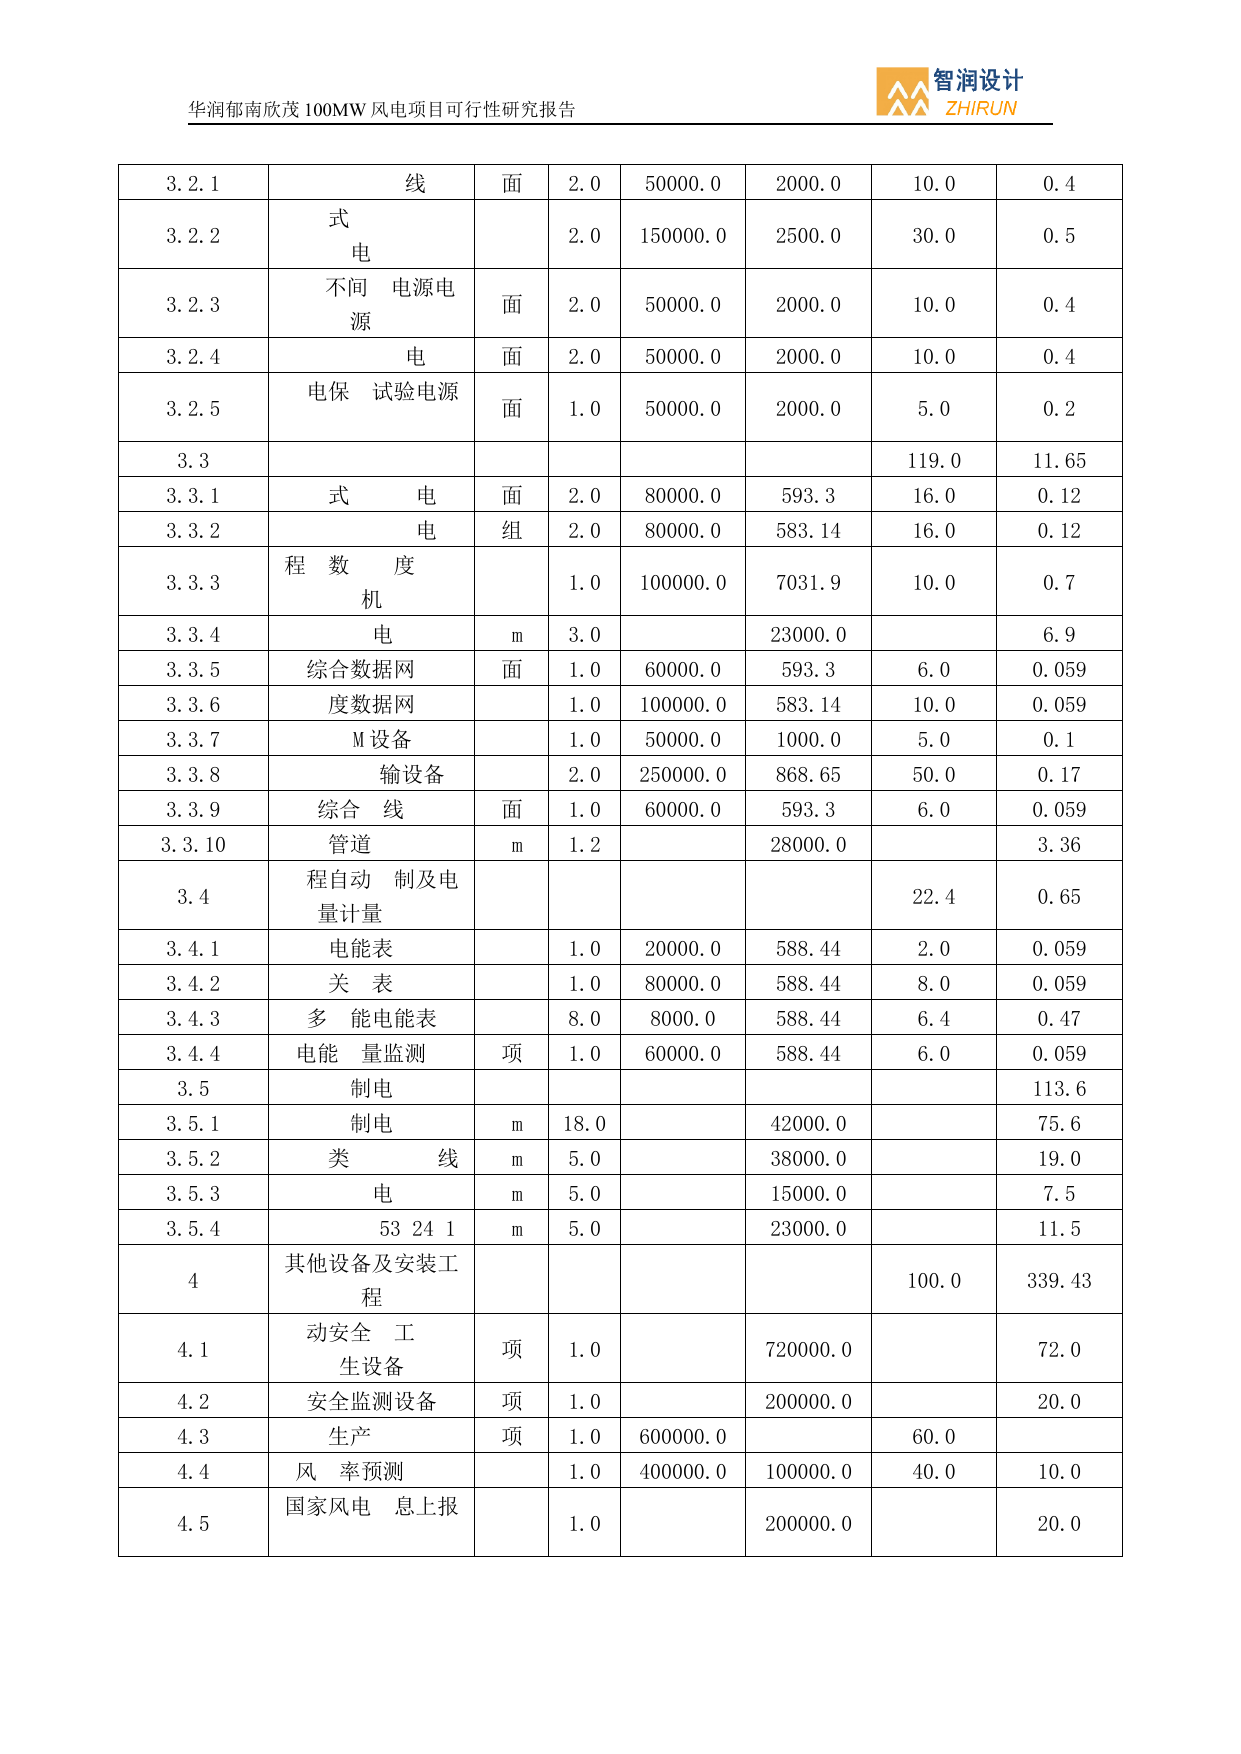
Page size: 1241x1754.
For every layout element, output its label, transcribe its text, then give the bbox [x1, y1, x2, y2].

table_cell - [746, 1418, 871, 1452]
table_cell - [746, 1245, 871, 1313]
table_cell 3.2.1 [119, 165, 268, 199]
table_cell 10.0 [872, 547, 996, 615]
table_cell 0.7 [997, 547, 1122, 615]
table_cell 电能表屏 [269, 930, 474, 964]
table_cell 光缆GYTA53 24B1 [269, 1210, 474, 1244]
table_cell - [621, 1245, 745, 1313]
table_cell 20.0 [997, 1383, 1122, 1417]
table_cell 100000.0 [746, 1453, 871, 1487]
table_cell 1.0 [549, 1453, 620, 1487]
table_cell - [872, 616, 996, 650]
table_cell 套 [475, 1488, 548, 1556]
table_cell 5.0 [549, 1210, 620, 1244]
table_cell - [872, 1210, 996, 1244]
table_cell 50000.0 [621, 269, 745, 337]
table_cell 40.0 [872, 1453, 996, 1487]
table_cell 电能质量监测屏 [269, 1035, 474, 1069]
table_cell - [475, 442, 548, 476]
table_cell 100000.0 [621, 547, 745, 615]
table_cell 6.4 [872, 1000, 996, 1034]
table_cell 0.17 [997, 756, 1122, 790]
table_cell 42000.0 [746, 1105, 871, 1139]
table_cell - [621, 1175, 745, 1209]
table_cell 通信直流充馈电屏 [269, 512, 474, 546]
table_cell - [475, 861, 548, 929]
table_cell 3.5.3 [119, 1175, 268, 1209]
table_cell 0.12 [997, 477, 1122, 511]
table_cell 1.0 [549, 1314, 620, 1382]
table_cell 1.0 [549, 965, 620, 999]
table_cell 0.059 [997, 1035, 1122, 1069]
table_cell 1.0 [549, 1418, 620, 1452]
table_cell 100000.0 [621, 686, 745, 720]
table_cell - [549, 861, 620, 929]
table_cell 直流系统馈线屏 [269, 165, 474, 199]
table_cell km [475, 1175, 548, 1209]
table_cell 10.0 [872, 165, 996, 199]
table_cell 管道光缆 [269, 826, 474, 860]
table_cell 面 [475, 269, 548, 337]
table_cell 套 [475, 547, 548, 615]
table_cell - [621, 1210, 745, 1244]
table_cell 1.0 [549, 651, 620, 685]
table_cell 8.0 [872, 965, 996, 999]
table_cell 200000.0 [746, 1488, 871, 1556]
table_cell 3.2.5 [119, 373, 268, 441]
table_cell - [475, 1245, 548, 1313]
table_cell - [997, 1418, 1122, 1452]
table_cell 1.0 [549, 721, 620, 755]
table_cell 3.3.3 [119, 547, 268, 615]
table_cell 1.0 [549, 791, 620, 825]
table_cell 80000.0 [621, 965, 745, 999]
table_cell 继电保护试验电源屏 [269, 373, 474, 441]
table_cell 3.36 [997, 826, 1122, 860]
table_cell - [872, 1383, 996, 1417]
table_cell 80000.0 [621, 512, 745, 546]
table_cell 3.2.3 [119, 269, 268, 337]
table_cell 面 [475, 165, 548, 199]
table_cell - [872, 1105, 996, 1139]
table_cell 22.4 [872, 861, 996, 929]
table_cell - [549, 1070, 620, 1104]
table_cell 11.65 [997, 442, 1122, 476]
table_cell - [621, 861, 745, 929]
table_cell 3.4.1 [119, 930, 268, 964]
table_cell 38000.0 [746, 1140, 871, 1174]
table_cell 2.0 [872, 930, 996, 964]
table_cell 直流系统充电屏 [269, 338, 474, 372]
table_cell km [475, 1105, 548, 1139]
table_cell 调度数据网屏 [269, 686, 474, 720]
table_cell 面 [475, 338, 548, 372]
table_cell 75.6 [997, 1105, 1122, 1139]
table_cell 1000.0 [746, 721, 871, 755]
table_cell 3.5.2 [119, 1140, 268, 1174]
table_cell 4.3 [119, 1418, 268, 1452]
table_cell 100.0 [872, 1245, 996, 1313]
table_cell 超六类屏蔽双绞线 [269, 1140, 474, 1174]
table_cell 0.1 [997, 721, 1122, 755]
table_cell 60000.0 [621, 791, 745, 825]
table_cell 5.0 [872, 373, 996, 441]
table_cell 综合数据网屏 [269, 651, 474, 685]
table_cell 3.0 [549, 616, 620, 650]
table_cell 5.0 [549, 1175, 620, 1209]
table_cell - [746, 442, 871, 476]
table_cell 通信系统 [269, 442, 474, 476]
table_cell 4.4 [119, 1453, 268, 1487]
table_cell - [872, 1488, 996, 1556]
table_cell UPS不间断电源电源屏 [269, 269, 474, 337]
table_cell PCM设备 [269, 721, 474, 755]
table_cell 583.14 [746, 512, 871, 546]
table_cell 23000.0 [746, 616, 871, 650]
table_cell - [621, 1383, 745, 1417]
table_cell - [621, 1488, 745, 1556]
table_cell 2500.0 [746, 200, 871, 268]
table_cell 通信电缆 [269, 616, 474, 650]
table_cell 2000.0 [746, 338, 871, 372]
table_cell 588.44 [746, 965, 871, 999]
table_cell 3.5 [119, 1070, 268, 1104]
table_cell 关口表屏 [269, 965, 474, 999]
table_cell 0.65 [997, 861, 1122, 929]
table_cell 综合配线屏 [269, 791, 474, 825]
table_cell 面 [475, 477, 548, 511]
table_cell 19.0 [997, 1140, 1122, 1174]
table_cell 套 [475, 756, 548, 790]
table_cell 18.0 [549, 1105, 620, 1139]
table_cell km [475, 826, 548, 860]
table_cell 588.44 [746, 930, 871, 964]
table_cell 2.0 [549, 165, 620, 199]
table_cell - [872, 1314, 996, 1382]
table_cell 3.3.8 [119, 756, 268, 790]
table_cell 16.0 [872, 512, 996, 546]
table_cell 1.0 [549, 547, 620, 615]
table_cell 3.5.4 [119, 1210, 268, 1244]
table_cell 6.0 [872, 651, 996, 685]
table_cell 面 [475, 651, 548, 685]
table_cell - [872, 1070, 996, 1104]
table_cell 23000.0 [746, 1210, 871, 1244]
table_cell 0.4 [997, 165, 1122, 199]
table_cell - [872, 1175, 996, 1209]
table_cell 593.3 [746, 477, 871, 511]
table_cell km [475, 1140, 548, 1174]
table_cell 150000.0 [621, 200, 745, 268]
table_cell 控制电缆 [269, 1070, 474, 1104]
table_cell - [621, 616, 745, 650]
table_cell 远程自动控制及电量计量系统 [269, 861, 474, 929]
table_cell 2.0 [549, 269, 620, 337]
table_cell 0.47 [997, 1000, 1122, 1034]
table_cell - [621, 1140, 745, 1174]
table_cell 1.0 [549, 930, 620, 964]
table_cell 3.3.5 [119, 651, 268, 685]
table_cell 套 [475, 1453, 548, 1487]
table_cell - [746, 861, 871, 929]
table_cell 3.3.2 [119, 512, 268, 546]
table_cell 国家风电信息上报系统 [269, 1488, 474, 1556]
table_cell 60000.0 [621, 1035, 745, 1069]
table_cell - [549, 1245, 620, 1313]
table_cell 6.0 [872, 1035, 996, 1069]
table_cell 50000.0 [621, 165, 745, 199]
table_cell 套 [475, 1000, 548, 1034]
table_cell 阀控式密封铅酸蓄电池 [269, 200, 474, 268]
table_cell 面 [475, 373, 548, 441]
table_cell 20000.0 [621, 930, 745, 964]
table_cell 7.5 [997, 1175, 1122, 1209]
table_cell 风功率预测系统 [269, 1453, 474, 1487]
table_cell - [621, 1070, 745, 1104]
table_cell 6.0 [872, 791, 996, 825]
table_cell - [621, 442, 745, 476]
table_cell 30.0 [872, 200, 996, 268]
table_cell 339.43 [997, 1245, 1122, 1313]
table_cell 60000.0 [621, 651, 745, 685]
table_cell 2.0 [549, 200, 620, 268]
table_cell 15000.0 [746, 1175, 871, 1209]
table_cell 项 [475, 1314, 548, 1382]
table_cell - [746, 1070, 871, 1104]
table_cell km [475, 616, 548, 650]
table_cell 控制电缆 [269, 1105, 474, 1139]
table_cell - [549, 442, 620, 476]
table_cell 3.2.2 [119, 200, 268, 268]
table_cell 10.0 [872, 269, 996, 337]
table_cell 多功能电能表 [269, 1000, 474, 1034]
table_cell 72.0 [997, 1314, 1122, 1382]
table_cell SDH光传输设备 [269, 756, 474, 790]
table_cell 3.3.4 [119, 616, 268, 650]
table_cell 16.0 [872, 477, 996, 511]
table_cell 3.3.9 [119, 791, 268, 825]
table_cell - [621, 1314, 745, 1382]
table_cell 面 [475, 791, 548, 825]
table_cell 直流电缆 [269, 1175, 474, 1209]
table_cell 3.4.3 [119, 1000, 268, 1034]
table_cell 3.5.1 [119, 1105, 268, 1139]
table_cell 0.059 [997, 930, 1122, 964]
table_cell - [872, 1140, 996, 1174]
table_cell 劳动安全与工业卫生设备 [269, 1314, 474, 1382]
table_cell 588.44 [746, 1035, 871, 1069]
table_cell 593.3 [746, 791, 871, 825]
table_cell 4.2 [119, 1383, 268, 1417]
table_cell 6.9 [997, 616, 1122, 650]
table_cell 3.3.1 [119, 477, 268, 511]
table_cell 113.6 [997, 1070, 1122, 1104]
table_cell 套 [475, 200, 548, 268]
table_cell 588.44 [746, 1000, 871, 1034]
table_cell 7031.9 [746, 547, 871, 615]
table_cell 50000.0 [621, 373, 745, 441]
table_cell 200000.0 [746, 1383, 871, 1417]
table_cell 项 [475, 1035, 548, 1069]
table_cell - [621, 826, 745, 860]
table_cell 10.0 [872, 338, 996, 372]
table_cell 250000.0 [621, 756, 745, 790]
table_cell 套 [475, 930, 548, 964]
table_cell 4 [119, 1245, 268, 1313]
table_cell 50000.0 [621, 721, 745, 755]
table_cell 3.4.2 [119, 965, 268, 999]
table_cell 3.3.10 [119, 826, 268, 860]
table_cell 5.0 [549, 1140, 620, 1174]
table_cell 项 [475, 1418, 548, 1452]
table_cell - [475, 1070, 548, 1104]
table_cell 28000.0 [746, 826, 871, 860]
table_cell 4.5 [119, 1488, 268, 1556]
table_cell 80000.0 [621, 477, 745, 511]
table_cell - [621, 1105, 745, 1139]
table_cell 3.3 [119, 442, 268, 476]
table_cell 安全监测设备 [269, 1383, 474, 1417]
table_cell 套 [475, 686, 548, 720]
table_cell 2000.0 [746, 165, 871, 199]
table_cell 程控数字调度交换机 [269, 547, 474, 615]
table_cell 2.0 [549, 338, 620, 372]
table_cell 其他设备及安装工程 [269, 1245, 474, 1313]
table_cell 组 [475, 512, 548, 546]
table_cell 0.5 [997, 200, 1122, 268]
table_cell 1.2 [549, 826, 620, 860]
table_cell 10.0 [997, 1453, 1122, 1487]
table_cell 0.12 [997, 512, 1122, 546]
table_cell 2.0 [549, 512, 620, 546]
picture [876, 65, 1024, 117]
table_cell - [872, 826, 996, 860]
table_cell 0.4 [997, 269, 1122, 337]
table_cell 8.0 [549, 1000, 620, 1034]
table_cell 1.0 [549, 373, 620, 441]
table_cell 3.3.6 [119, 686, 268, 720]
table_cell 0.059 [997, 965, 1122, 999]
table_cell 1.0 [549, 1035, 620, 1069]
table_cell 0.2 [997, 373, 1122, 441]
table_cell 50.0 [872, 756, 996, 790]
table_cell 50000.0 [621, 338, 745, 372]
table_cell 583.14 [746, 686, 871, 720]
table_cell 1.0 [549, 686, 620, 720]
table_cell 生产车辆 [269, 1418, 474, 1452]
table_cell 0.4 [997, 338, 1122, 372]
table_cell 4.1 [119, 1314, 268, 1382]
table_cell 60.0 [872, 1418, 996, 1452]
table_cell 868.65 [746, 756, 871, 790]
table_cell 11.5 [997, 1210, 1122, 1244]
table_cell 0.059 [997, 791, 1122, 825]
table_cell 8000.0 [621, 1000, 745, 1034]
table_cell 5.0 [872, 721, 996, 755]
table_cell 10.0 [872, 686, 996, 720]
table_cell 2000.0 [746, 269, 871, 337]
table_cell 3.4.4 [119, 1035, 268, 1069]
table_cell km [475, 1210, 548, 1244]
table_cell 1.0 [549, 1383, 620, 1417]
table_cell 套 [475, 965, 548, 999]
table_cell 0.059 [997, 686, 1122, 720]
table_cell 400000.0 [621, 1453, 745, 1487]
table_cell 3.4 [119, 861, 268, 929]
table_cell 项 [475, 1383, 548, 1417]
table_cell 3.3.7 [119, 721, 268, 755]
table_cell 套 [475, 721, 548, 755]
table_cell 2.0 [549, 756, 620, 790]
table_cell 600000.0 [621, 1418, 745, 1452]
table_cell 1.0 [549, 1488, 620, 1556]
table_cell 0.059 [997, 651, 1122, 685]
table_cell 阀控式铅酸蓄电池 [269, 477, 474, 511]
table_cell 119.0 [872, 442, 996, 476]
table_cell 593.3 [746, 651, 871, 685]
table_cell 2000.0 [746, 373, 871, 441]
table_cell 720000.0 [746, 1314, 871, 1382]
table_cell 2.0 [549, 477, 620, 511]
table_cell 20.0 [997, 1488, 1122, 1556]
table_cell 3.2.4 [119, 338, 268, 372]
